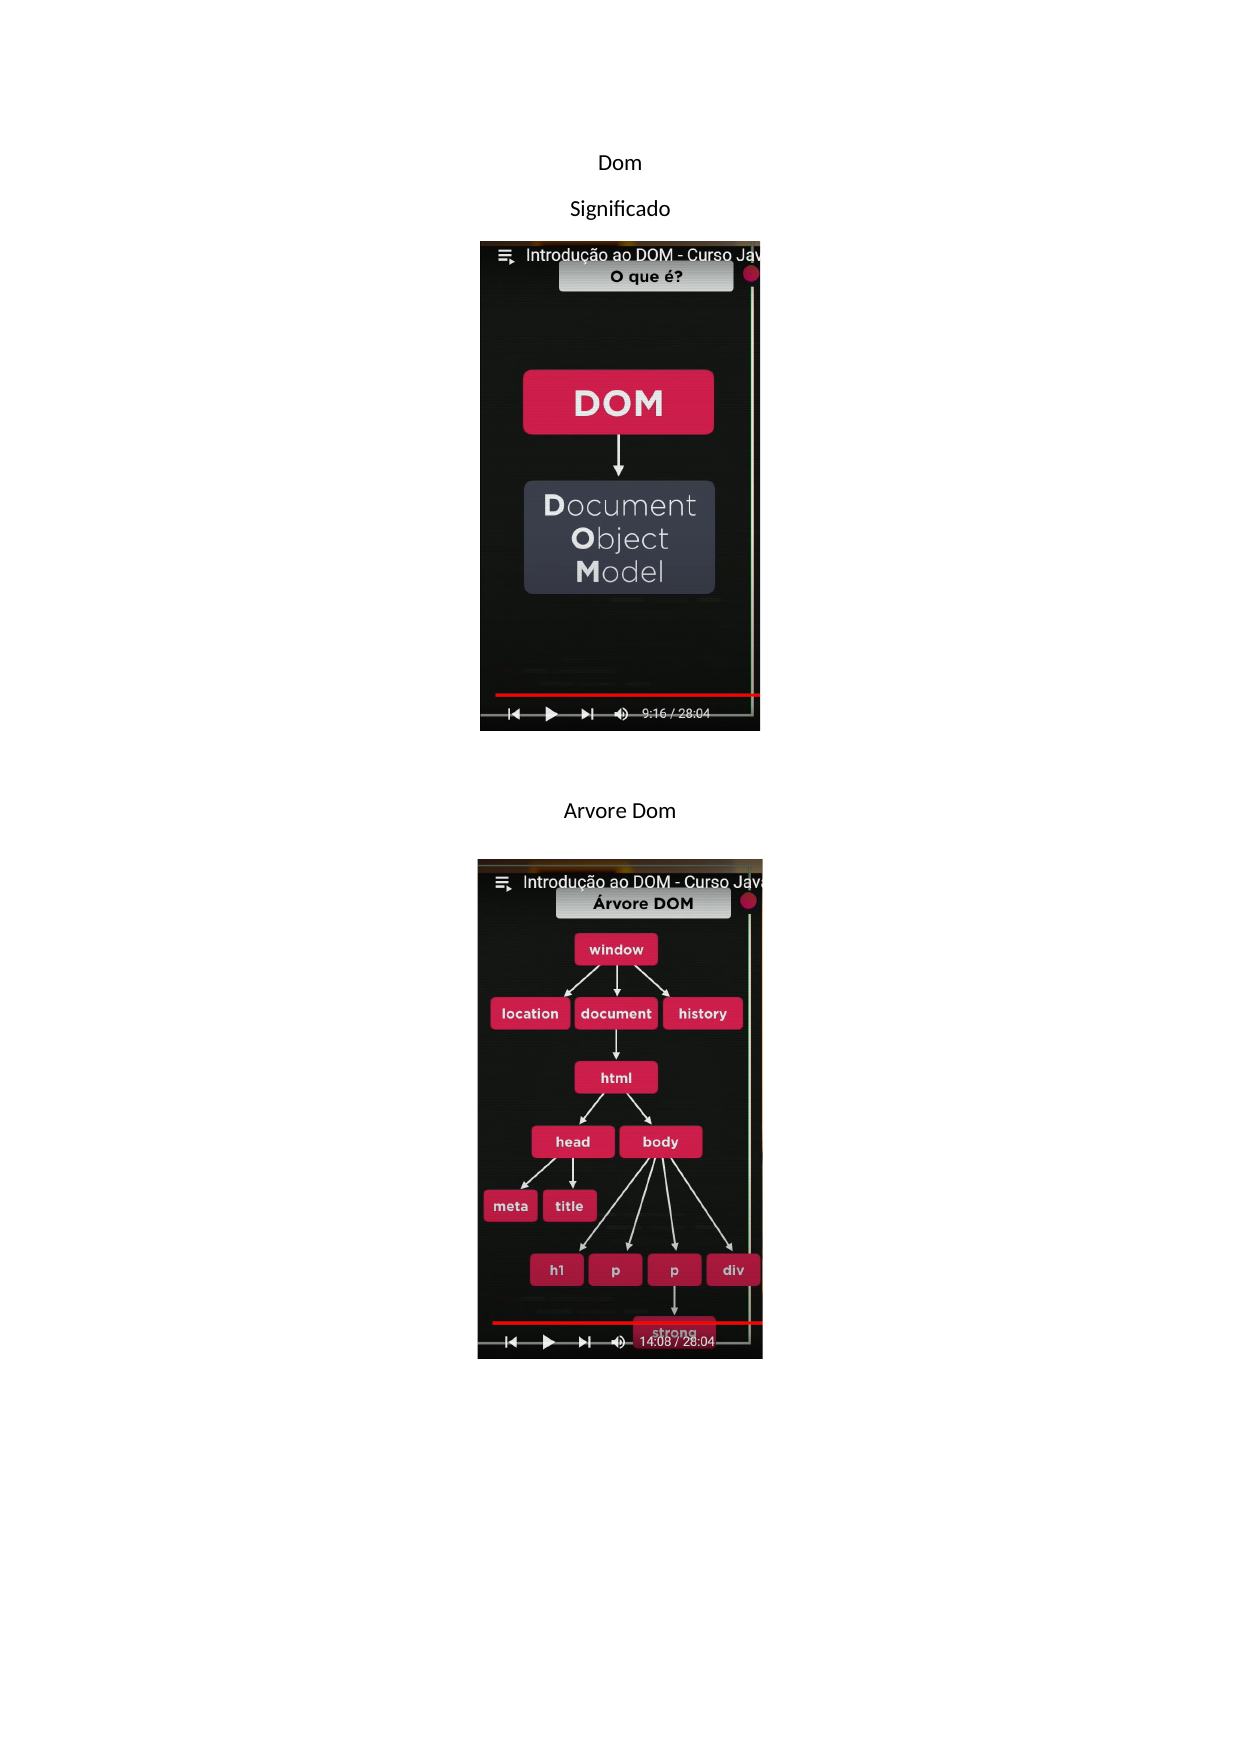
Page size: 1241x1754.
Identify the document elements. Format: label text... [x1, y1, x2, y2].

text Dom [177, 148, 1063, 176]
text Arvore Dom [177, 797, 1063, 825]
text Significado [177, 194, 1063, 222]
picture [477, 859, 763, 1359]
picture [480, 241, 761, 731]
